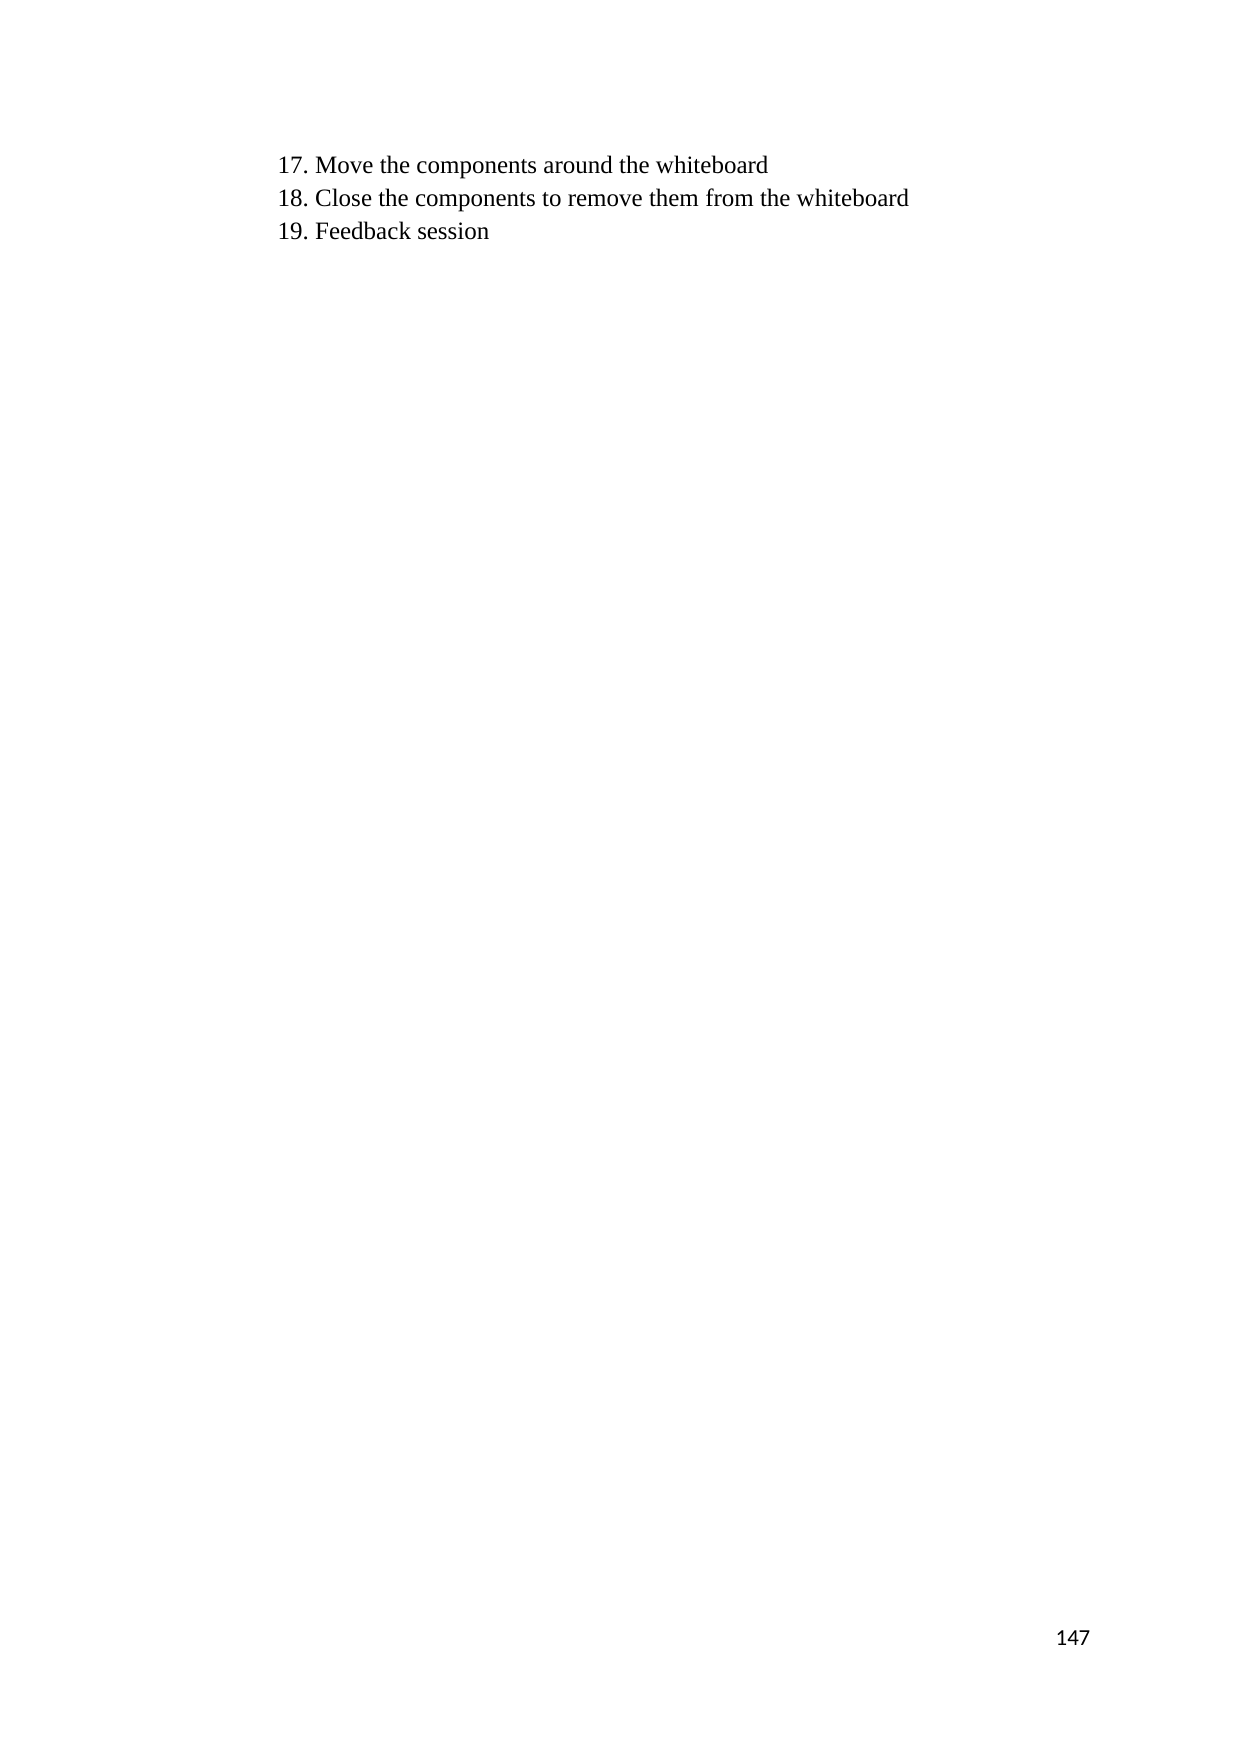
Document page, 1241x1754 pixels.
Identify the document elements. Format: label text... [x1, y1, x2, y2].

list Feedback session [277, 216, 1090, 245]
list Move the components around the whiteboard [277, 150, 1090, 179]
list Close the components to remove them from the whiteboard [277, 183, 1090, 212]
